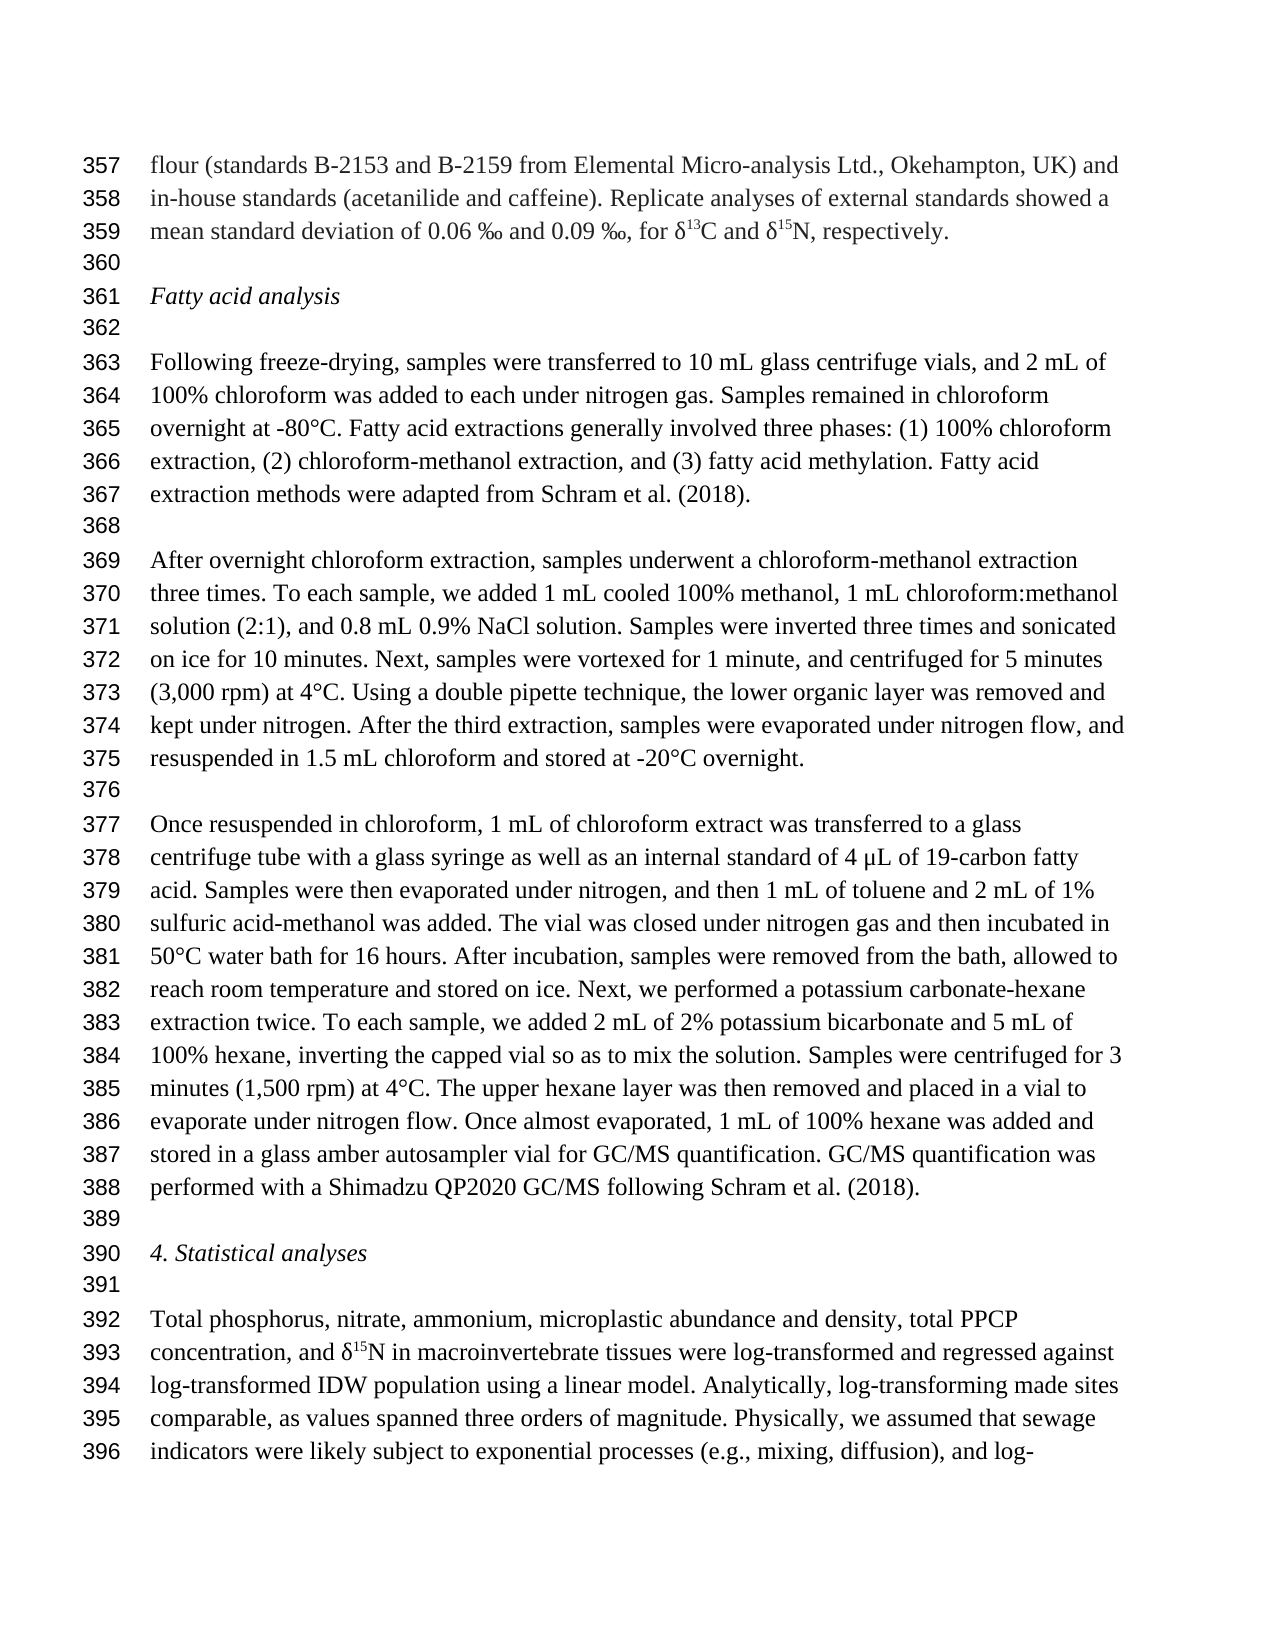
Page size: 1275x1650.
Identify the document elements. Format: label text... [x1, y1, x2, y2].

text Once resuspended in chloroform, 1 mL of chloroform extract was transferred to a glass centrifuge tube with a glass syringe as well as an internal standard of 4 μL of 19-carbon fatty acid. Samples were then evaporated under nitrogen, and then 1 mL of toluene and 2 mL of 1% sulfuric acid-methanol was added. The vial was closed under nitrogen gas and then incubated in 50°C water bath for 16 hours. After incubation, samples were removed from the bath, allowed to reach room temperature and stored on ice. Next, we performed a potassium carbonate-hexane extraction twice. To each sample, we added 2 mL of 2% potassium bicarbonate and 5 mL of 100% hexane, inverting the capped vial so as to mix the solution. Samples were centrifuged for 3 minutes (1,500 rpm) at 4°C. The upper hexane layer was then removed and placed in a vial to evaporate under nitrogen flow. Once almost evaporated, 1 mL of 100% hexane was added and stored in a glass amber autosampler vial for GC/MS quantification. GC/MS quantification was performed with a Shimadzu QP2020 GC/MS following Schram et al. (2018). [150, 809, 1125, 1201]
text Fatty acid analysis [150, 281, 1125, 309]
text 4. Statistical analyses [150, 1238, 1125, 1267]
text After overnight chloroform extraction, samples underwent a chloroform-methanol extraction three times. To each sample, we added 1 mL cooled 100% methanol, 1 mL chloroform:methanol solution (2:1), and 0.8 mL 0.9% NaCl solution. Samples were inverted three times and sonicated on ice for 10 minutes. Next, samples were vortexed for 1 minute, and centrifuged for 5 minutes (3,000 rpm) at 4°C. Using a double pipette technique, the lower organic layer was removed and kept under nitrogen. After the third extraction, samples were evaporated under nitrogen flow, and resuspended in 1.5 mL chloroform and stored at -20°C overnight. [150, 545, 1125, 772]
text Following freeze-drying, samples were transferred to 10 mL glass centrifuge vials, and 2 mL of 100% chloroform was added to each under nitrogen gas. Samples remained in chloroform overnight at -80°C. Fatty acid extractions generally involved three phases: (1) 100% chloroform extraction, (2) chloroform-methanol extraction, and (3) fatty acid methylation. Fatty acid extraction methods were adapted from Schram et al. (2018). [150, 347, 1125, 508]
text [150, 1304, 1125, 1465]
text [150, 150, 1125, 245]
